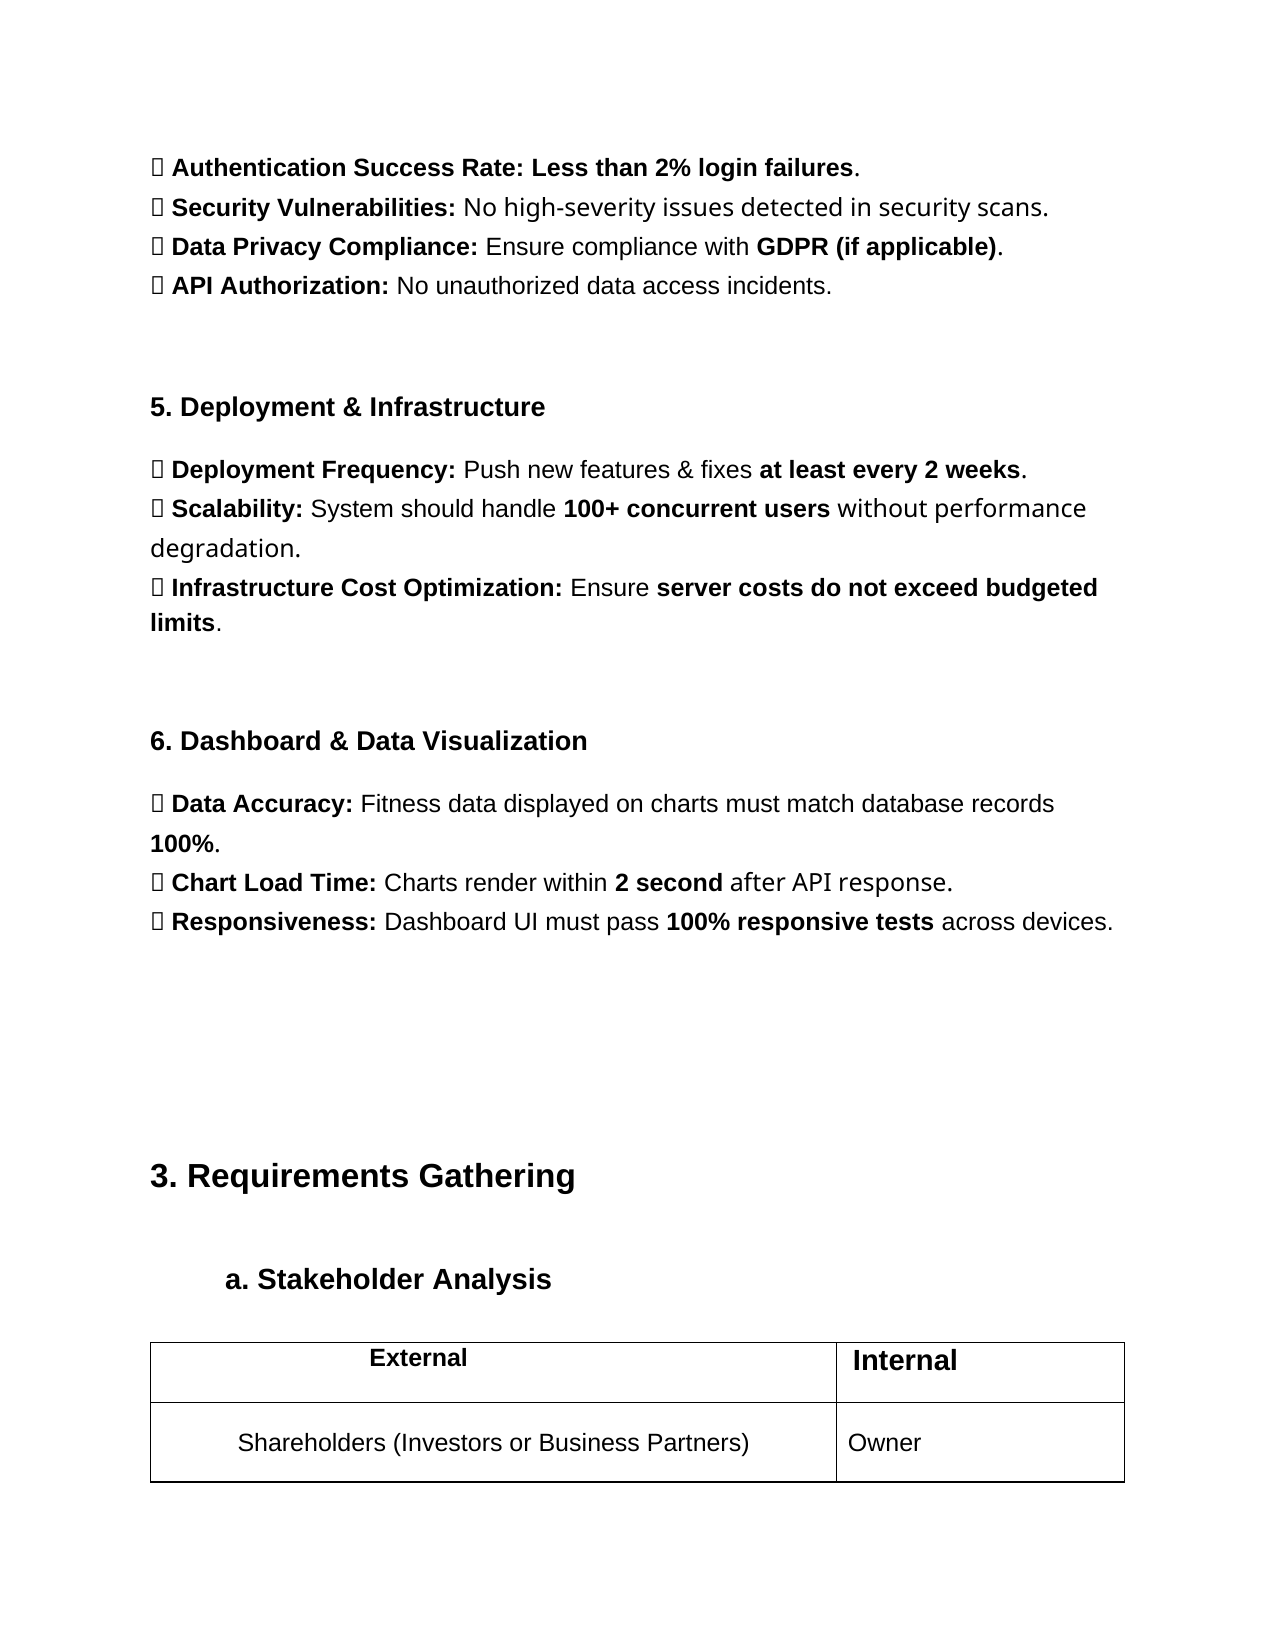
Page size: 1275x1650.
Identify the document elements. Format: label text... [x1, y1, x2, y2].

subtitle 5. Deployment & Infrastructure [150, 391, 1125, 422]
subtitle 3. Requirements Gathering [150, 1156, 1125, 1195]
subtitle 6. Dashboard & Data Visualization [150, 725, 1125, 756]
table_header Internal [837, 1343, 1124, 1402]
table_cell Shareholders (Investors or Business Partners) [151, 1403, 836, 1481]
text ✅ Deployment Frequency: Push new features & fixes at least every 2 weeks. ✅ Scalability: System should handle 100+ concurrent users without performance degradation. ✅ Infrastructure Cost Optimization: Ensure server costs do not exceed budgeted limits. [150, 452, 1125, 637]
text ✅ Authentication Success Rate: Less than 2% login failures. ✅ Security Vulnerabilities: No high-severity issues detected in security scans. ✅ Data Privacy Compliance: Ensure compliance with GDPR (if applicable). ✅ API Authorization: No unauthorized data access incidents. [150, 150, 1125, 302]
text ✅ Data Accuracy: Fitness data displayed on charts must match database records 100%. ✅ Chart Load Time: Charts render within 2 second after API response. ✅ Responsiveness: Dashboard UI must pass 100% responsive tests across devices. [150, 786, 1125, 938]
table_header External [151, 1343, 836, 1402]
table_cell Owner [837, 1403, 1124, 1481]
subtitle a. Stakeholder Analysis [150, 1228, 1125, 1295]
